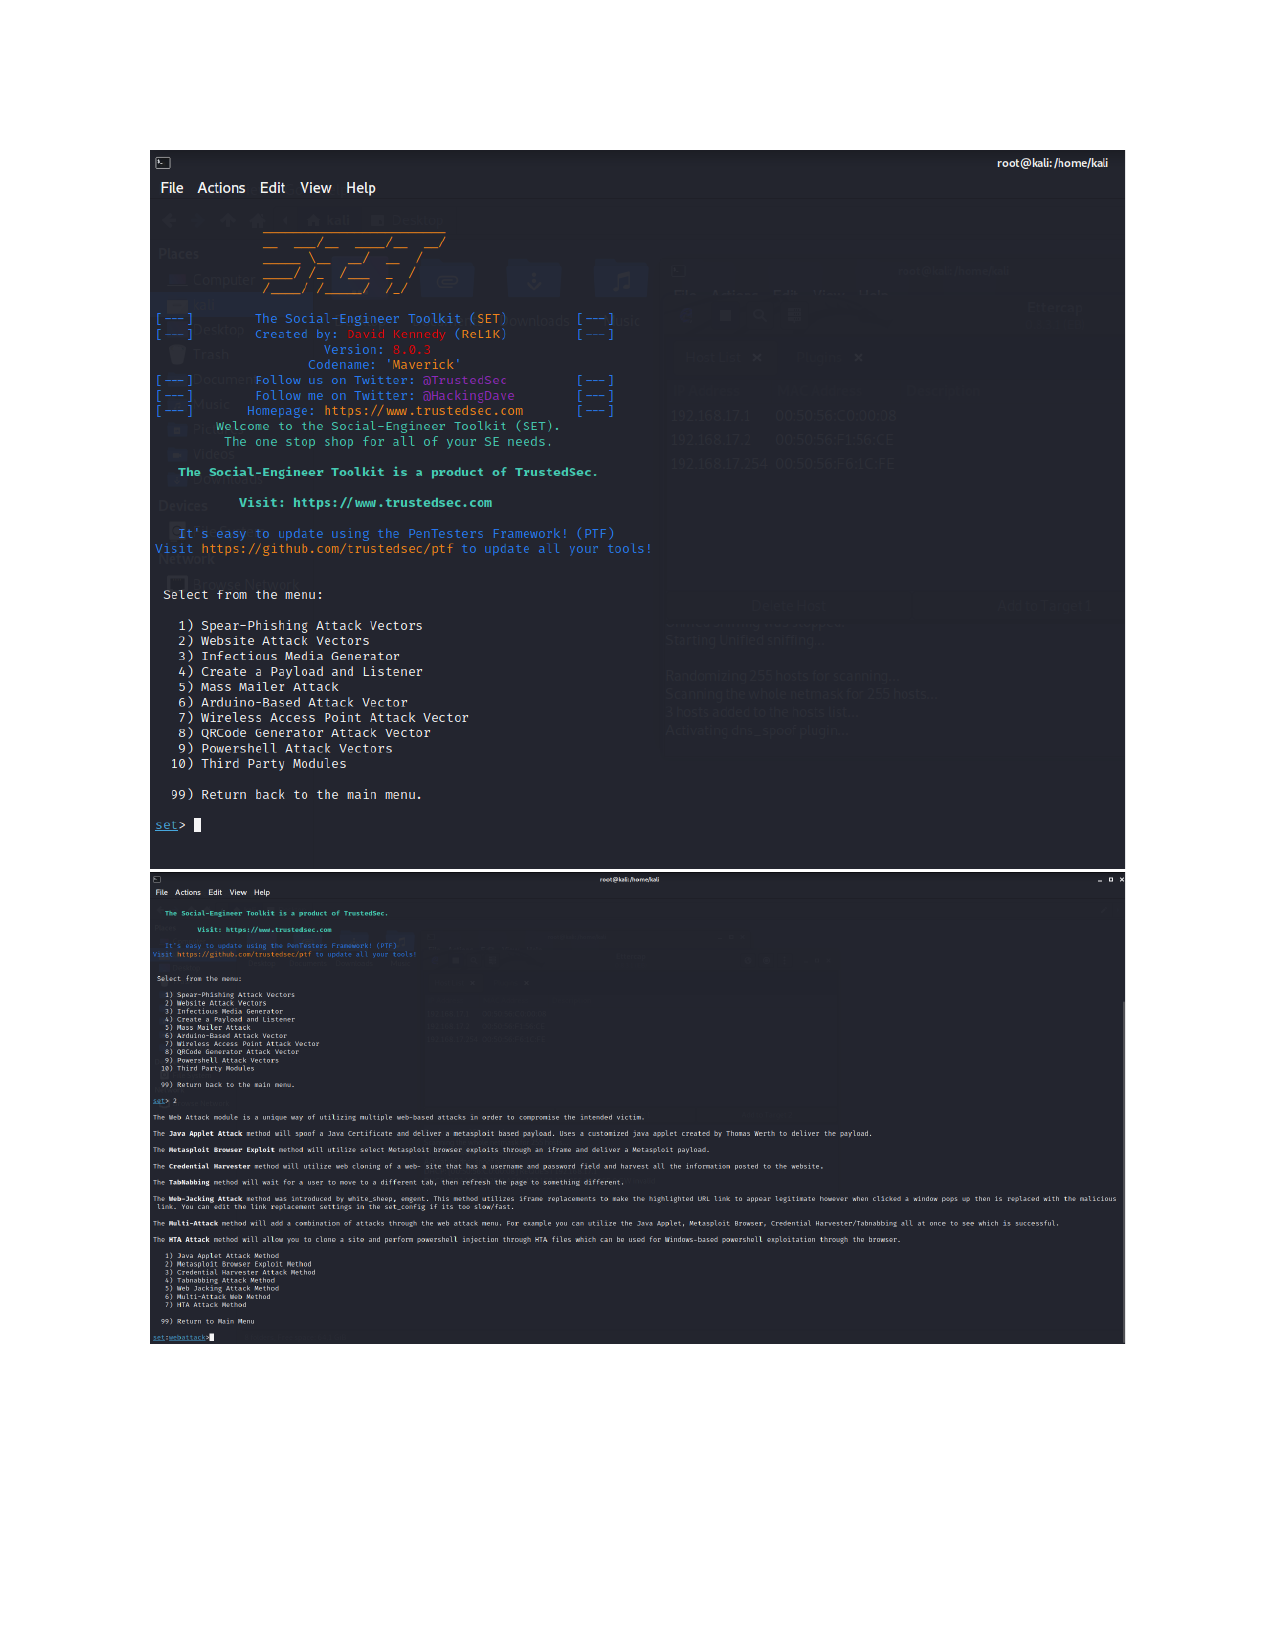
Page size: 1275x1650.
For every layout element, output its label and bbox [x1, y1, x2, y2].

picture [150, 872, 1125, 1344]
picture [150, 150, 1125, 869]
